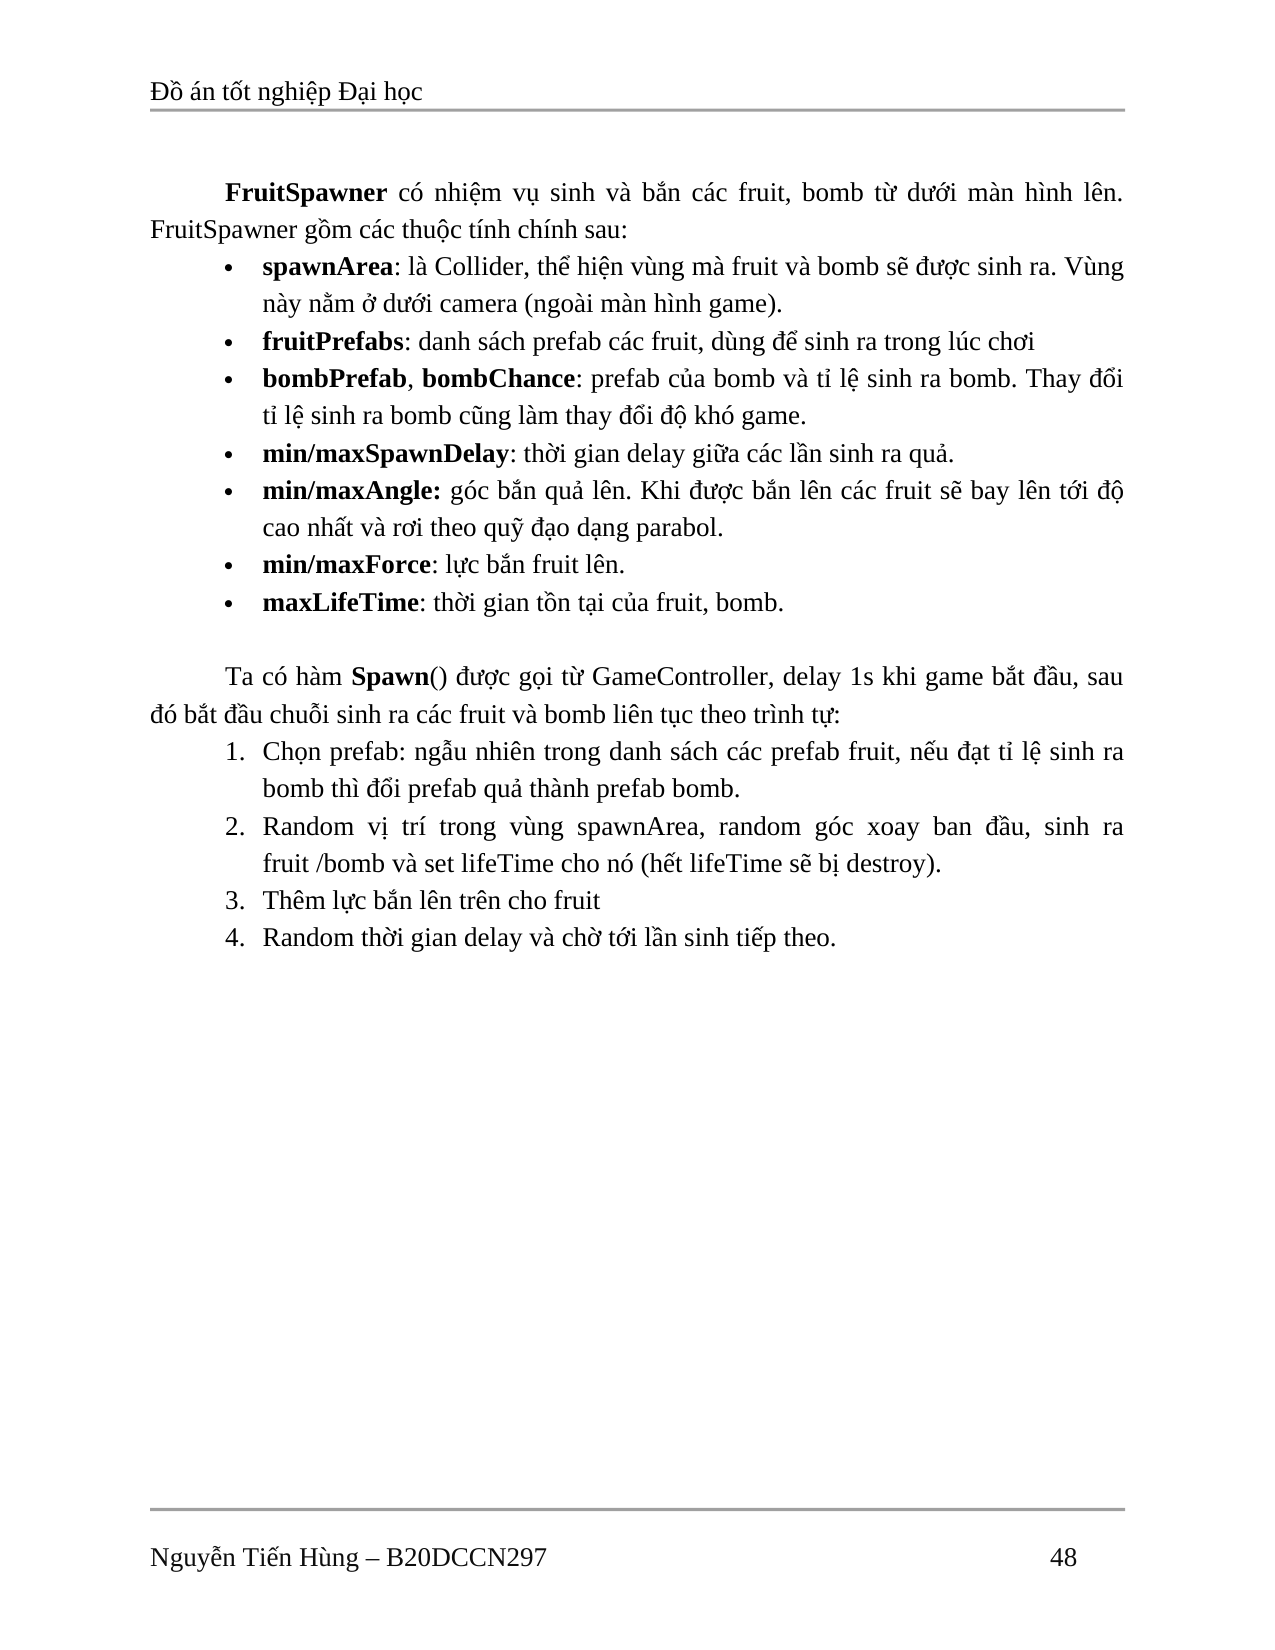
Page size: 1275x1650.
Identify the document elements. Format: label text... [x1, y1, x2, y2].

list maxLifeTime: thời gian tồn tại của fruit, bomb. [225, 586, 1125, 617]
list Random vị trí trong vùng spawnArea, random góc xoay ban đầu, sinh ra fruit /bomb và set lifeTime cho nó (hết lifeTime sẽ bị destroy). [225, 809, 1125, 878]
list Random thời gian delay và chờ tới lần sinh tiếp theo. [225, 921, 1125, 953]
list Thêm lực bắn lên trên cho fruit [225, 884, 1125, 915]
list min/maxSpawnDelay: thời gian delay giữa các lần sinh ra quả. [225, 437, 1125, 468]
list min/maxForce: lực bắn fruit lên. [225, 548, 1125, 580]
list Chọn prefab: ngẫu nhiên trong danh sách các prefab fruit, nếu đạt tỉ lệ sinh ra bomb thì đổi prefab quả thành prefab bomb. [225, 735, 1125, 803]
list spawnArea: là Collider, thể hiện vùng mà fruit và bomb sẽ được sinh ra. Vùng này nằm ở dưới camera (ngoài màn hình game). [225, 250, 1125, 319]
text Ta có hàm Spawn() được gọi từ GameController, delay 1s khi game bắt đầu, sau đó bắt đầu chuỗi sinh ra các fruit và bomb liên tục theo trình tự: [150, 660, 1125, 729]
list fruitPrefabs: danh sách prefab các fruit, dùng để sinh ra trong lúc chơi [225, 325, 1125, 356]
text FruitSpawner có nhiệm vụ sinh và bắn các fruit, bomb từ dưới màn hình lên. FruitSpawner gồm các thuộc tính chính sau: [150, 176, 1125, 244]
list min/maxAngle: góc bắn quả lên. Khi được bắn lên các fruit sẽ bay lên tới độ cao nhất và rơi theo quỹ đạo dạng parabol. [225, 474, 1125, 542]
list bombPrefab, bombChance: prefab của bomb và tỉ lệ sinh ra bomb. Thay đổi tỉ lệ sinh ra bomb cũng làm thay đổi độ khó game. [225, 362, 1125, 431]
